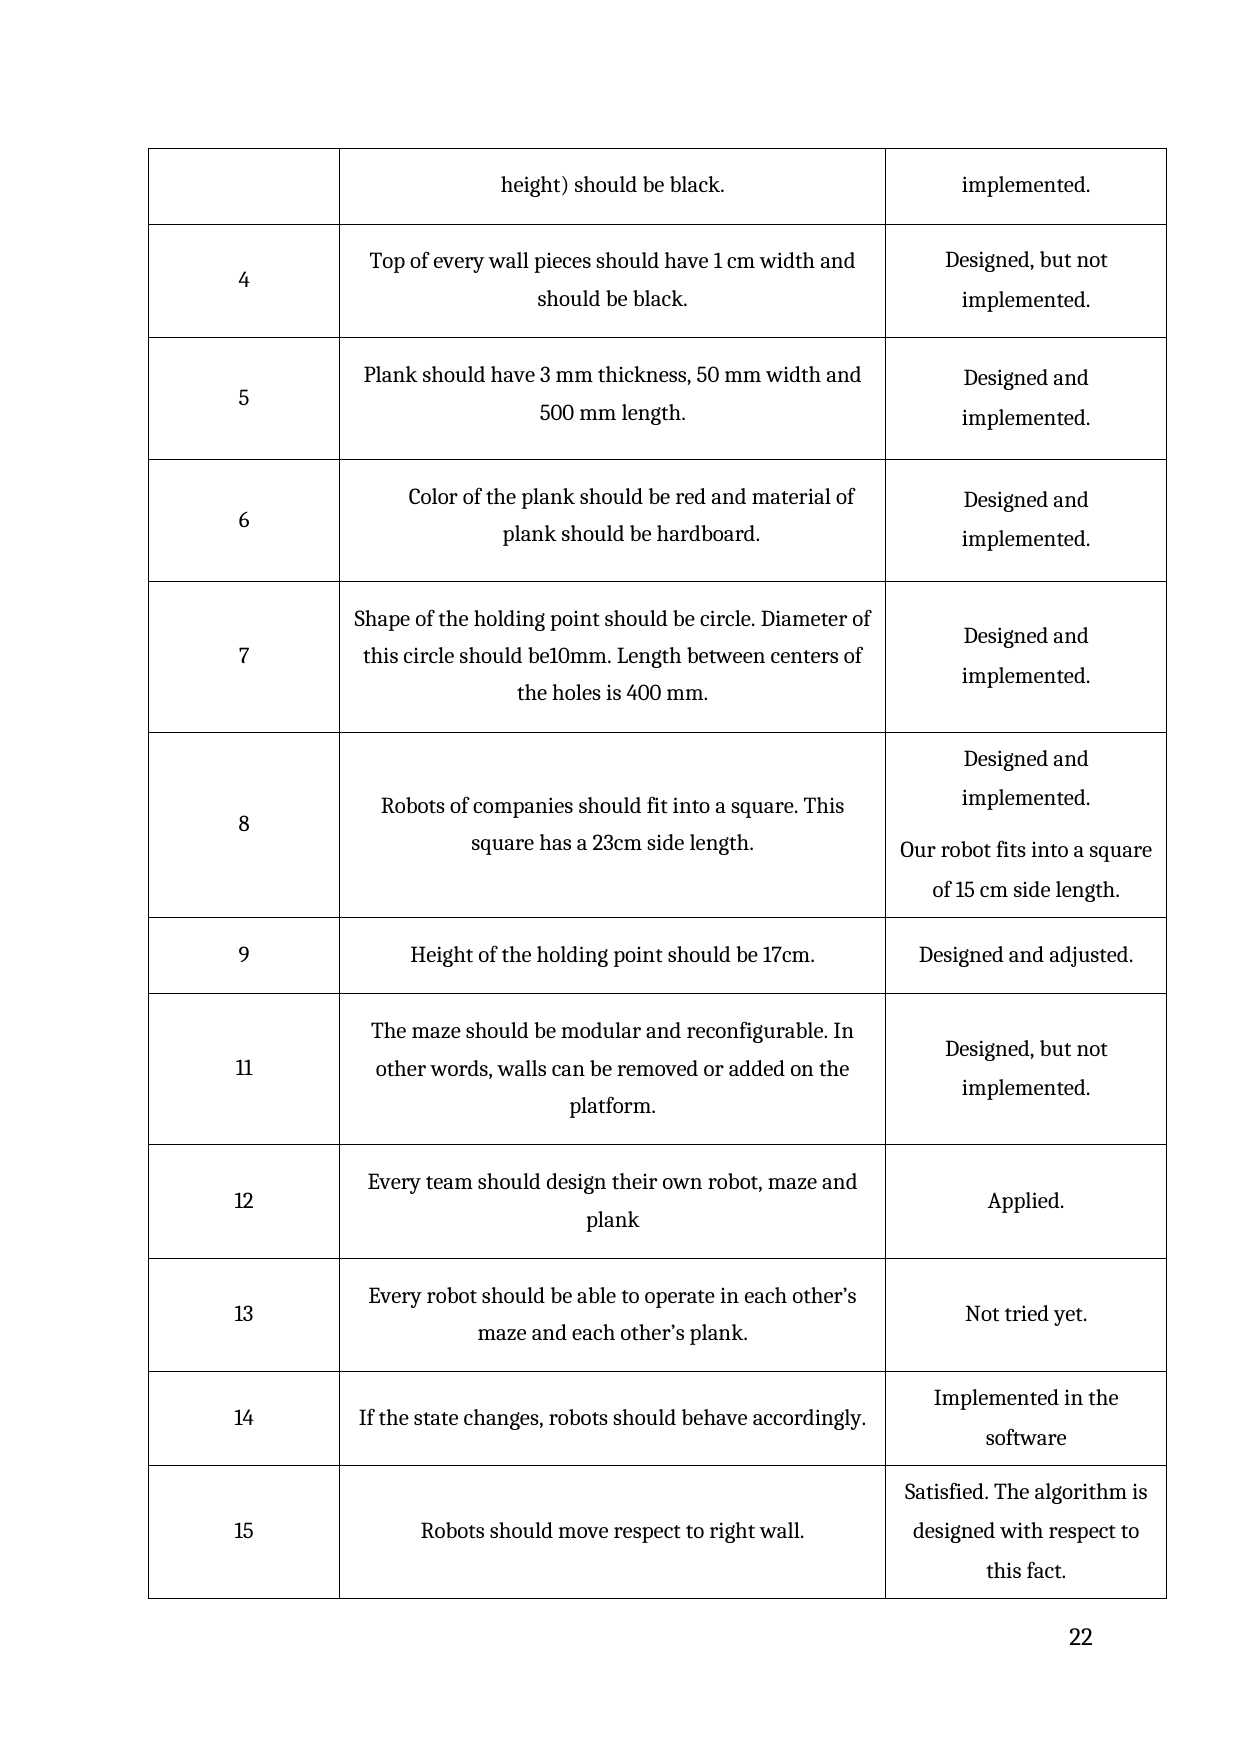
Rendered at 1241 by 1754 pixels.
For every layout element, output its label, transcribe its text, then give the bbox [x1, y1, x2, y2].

table_cell 7 [149, 582, 339, 732]
table_cell Designed and adjusted. [886, 918, 1166, 993]
table_cell 9 [149, 918, 339, 993]
table_cell Every robot should be able to operate in each other’s maze and each other’s plank. [340, 1259, 885, 1371]
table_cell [340, 149, 885, 224]
table_cell Color of the plank should be red and material of plank should be hardboard. [340, 460, 885, 581]
table_cell Designed and implemented. [886, 582, 1166, 732]
table_cell 14 [149, 1372, 339, 1465]
table_cell 8 [149, 733, 339, 917]
table_cell Top of every wall pieces should have 1 cm width and should be black. [340, 225, 885, 337]
table_cell Satisfied. The algorithm is designed with respect to this fact. [886, 1466, 1166, 1598]
table_cell 6 [149, 460, 339, 581]
table_cell 13 [149, 1259, 339, 1371]
table_cell Every team should design their own robot, maze and plank [340, 1145, 885, 1258]
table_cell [886, 149, 1166, 224]
table_cell Not tried yet. [886, 1259, 1166, 1371]
table_cell 5 [149, 338, 339, 459]
table_cell 3 [149, 149, 339, 224]
table_cell 4 [149, 225, 339, 337]
table_cell 12 [149, 1145, 339, 1258]
table_cell Designed and implemented. [886, 338, 1166, 459]
table_cell The maze should be modular and reconfigurable. In other words, walls can be removed or added on the platform. [340, 994, 885, 1144]
table_cell Designed and implemented. [886, 460, 1166, 581]
table_cell Robots should move respect to right wall. [340, 1466, 885, 1598]
table_cell Plank should have 3 mm thickness, 50 mm width and 500 mm length. [340, 338, 885, 459]
table_cell Applied. [886, 1145, 1166, 1258]
table_cell Designed, but not implemented. [886, 994, 1166, 1144]
table_cell 15 [149, 1466, 339, 1598]
table_cell Height of the holding point should be 17cm. [340, 918, 885, 993]
table_cell Implemented in the software [886, 1372, 1166, 1465]
table_cell Designed, but not implemented. [886, 225, 1166, 337]
table_cell Robots of companies should fit into a square. This square has a 23cm side length. [340, 733, 885, 917]
table_cell 11 [149, 994, 339, 1144]
table_cell Shape of the holding point should be circle. Diameter of this circle should be10mm. Length between centers of the holes is 400 mm. [340, 582, 885, 732]
table_cell If the state changes, robots should behave accordingly. [340, 1372, 885, 1465]
table_cell Designed and implemented. Our robot fits into a square of 15 cm side length. [886, 733, 1166, 917]
